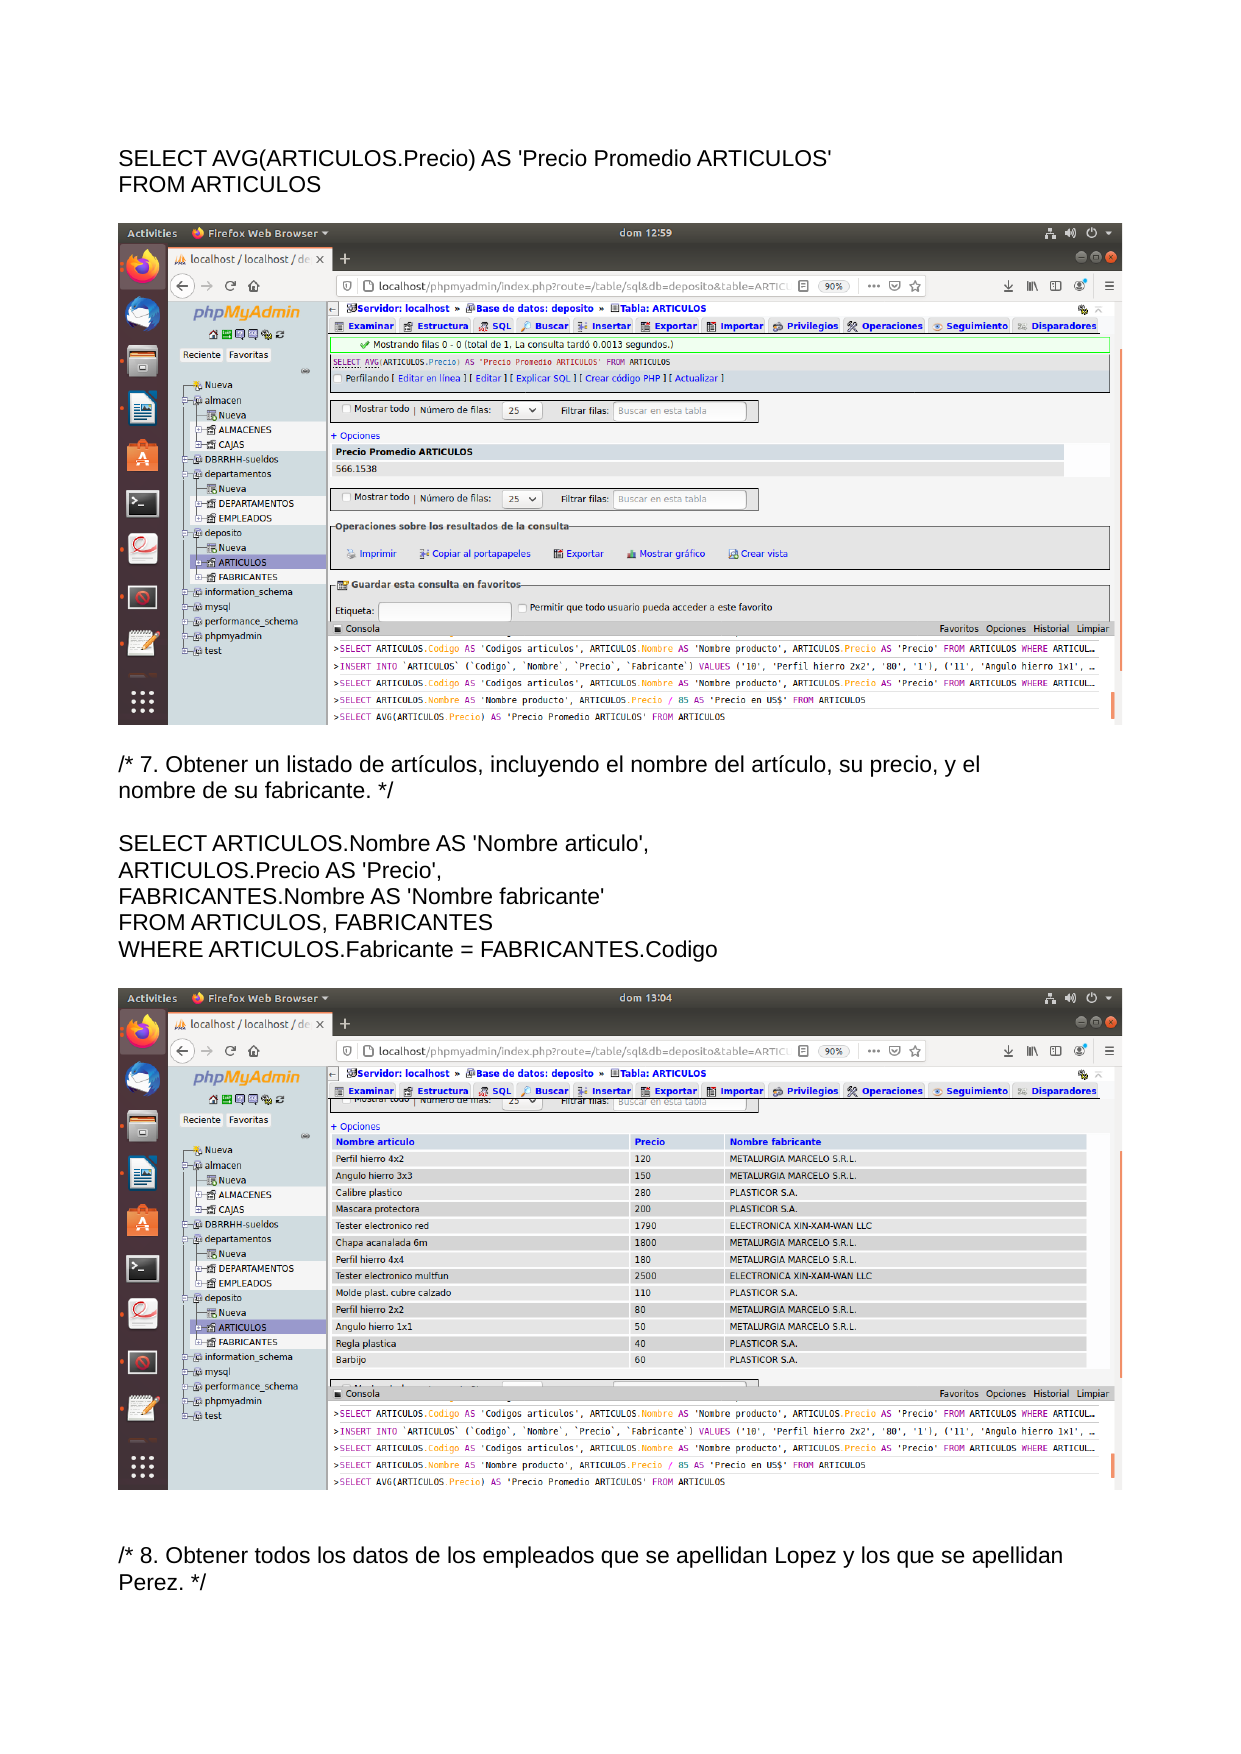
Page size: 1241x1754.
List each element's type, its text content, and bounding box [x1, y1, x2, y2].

text /* 7. Obtener un listado de artículos, incluyendo el nombre del artículo, su precio, y el [118, 751, 1122, 777]
text FROM ARTICULOS, FABRICANTES [118, 909, 1122, 936]
text ARTICULOS.Precio AS 'Precio', [118, 857, 1122, 883]
text nombre de su fabricante. */ [118, 777, 1122, 804]
text /* 8. Obtener todos los datos de los empleados que se apellidan Lopez y los que se apellidan Perez. */ [118, 1542, 1122, 1595]
picture [118, 988, 1123, 1490]
picture [118, 223, 1123, 725]
text FABRICANTES.Nombre AS 'Nombre fabricante' [118, 883, 1122, 909]
text SELECT AVG(ARTICULOS.Precio) AS 'Precio Promedio ARTICULOS' [118, 144, 1122, 171]
text FROM ARTICULOS [118, 171, 1122, 197]
text WHERE ARTICULOS.Fabricante = FABRICANTES.Codigo [118, 936, 1122, 962]
text SELECT ARTICULOS.Nombre AS 'Nombre articulo', [118, 830, 1122, 857]
